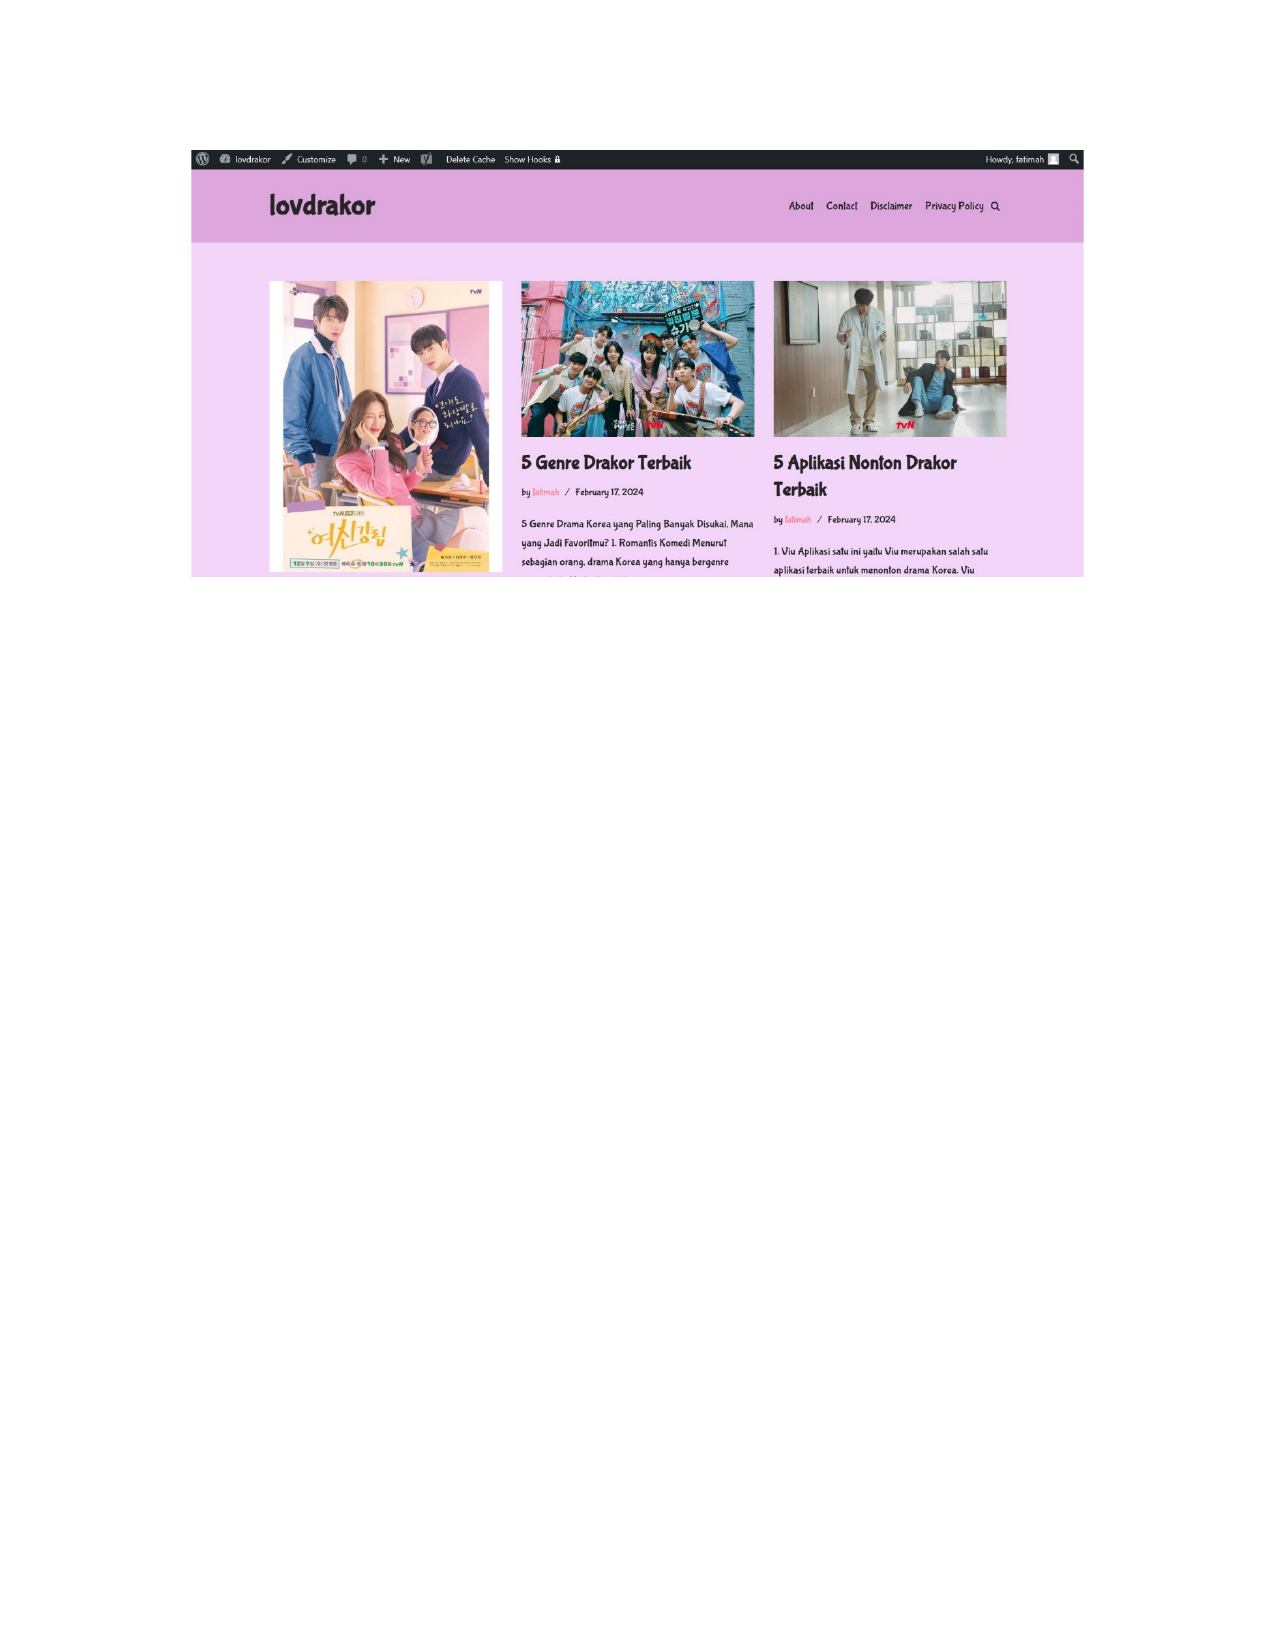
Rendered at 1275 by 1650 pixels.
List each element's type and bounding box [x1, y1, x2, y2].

picture [191, 150, 1084, 577]
